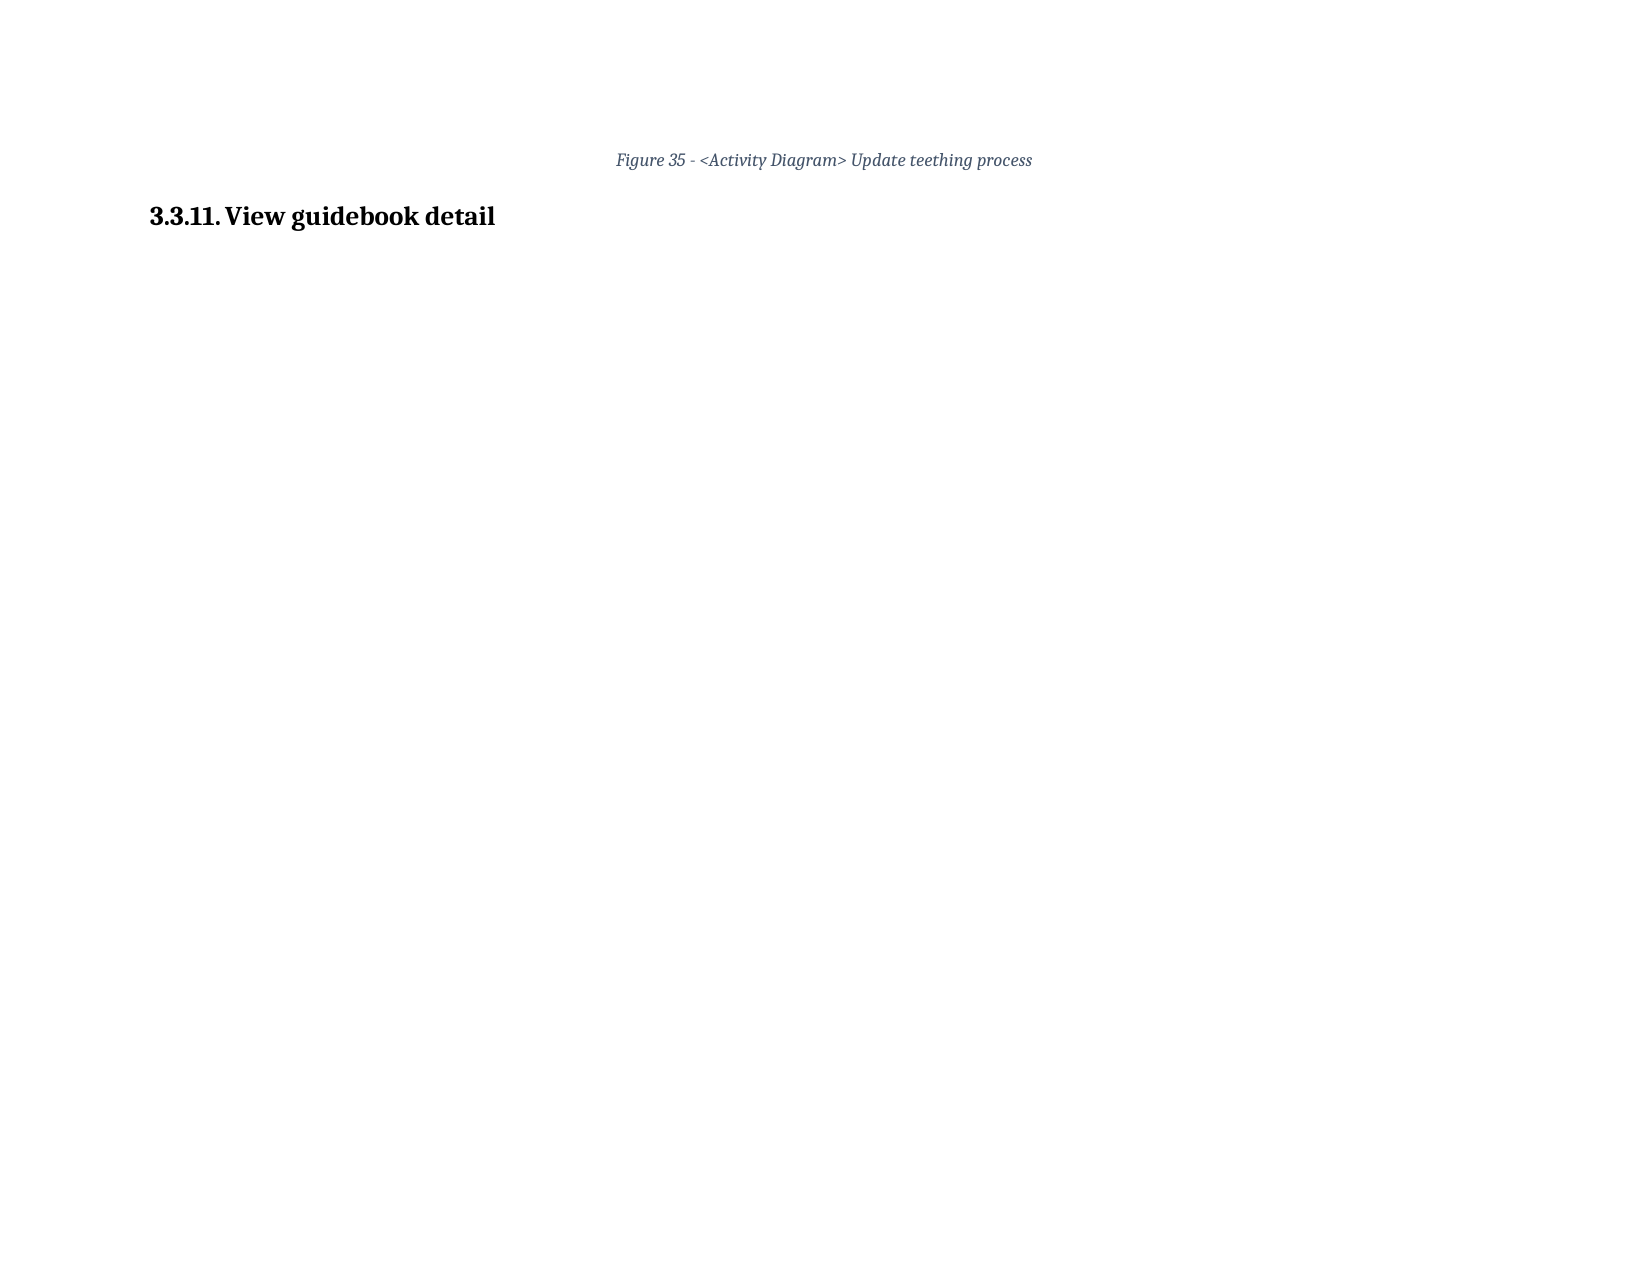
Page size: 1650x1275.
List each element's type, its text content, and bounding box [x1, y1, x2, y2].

subtitle View guidebook detail [150, 201, 1500, 232]
